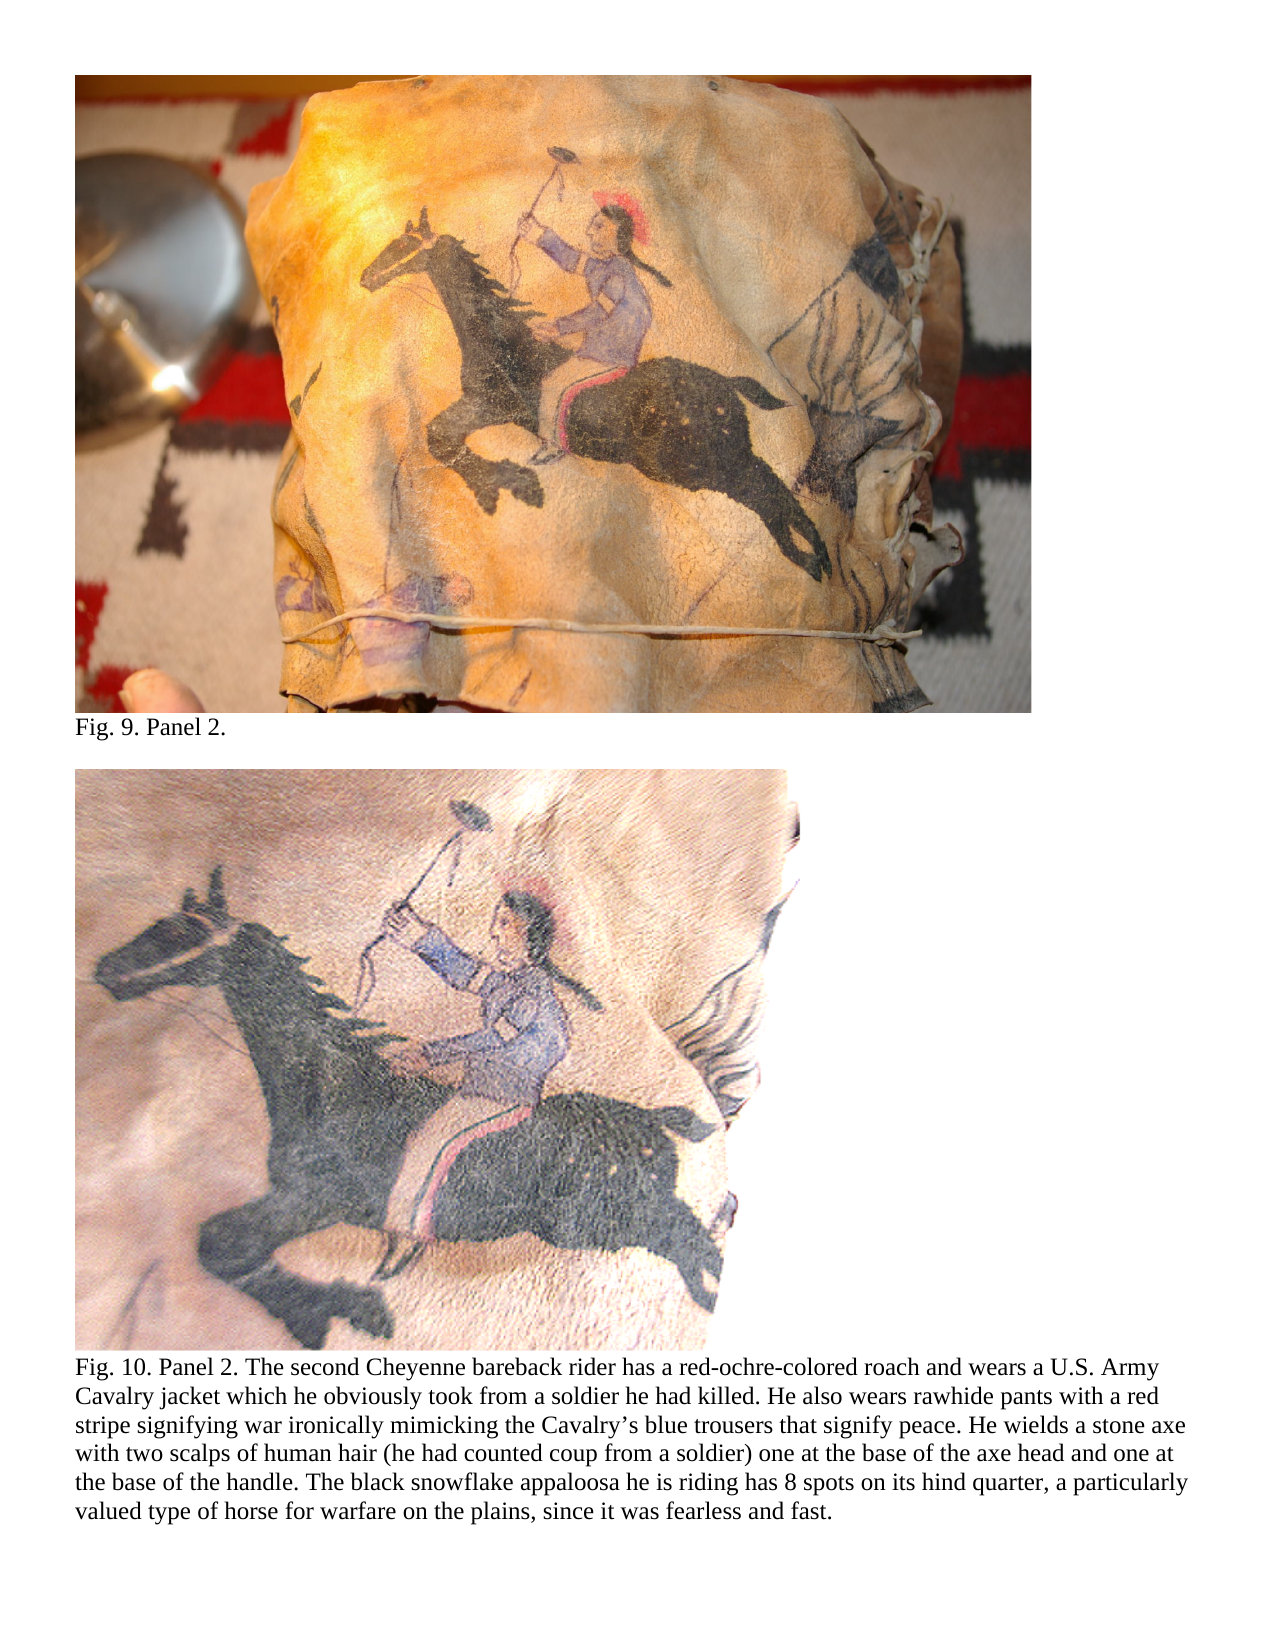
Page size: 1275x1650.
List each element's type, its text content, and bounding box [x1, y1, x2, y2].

picture [75, 75, 1032, 713]
text Fig. 9. Panel 2. [75, 712, 1200, 741]
picture [75, 769, 803, 1353]
text Fig. 10. Panel 2. The second Cheyenne bareback rider has a red-ochre-colored roach and wears a U.S. Army Cavalry jacket which he obviously took from a soldier he had killed. He also wears rawhide pants with a red stripe signifying war ironically mimicking the Cavalry’s blue trousers that signify peace. He wields a stone axe with two scalps of human hair (he had counted coup from a soldier) one at the base of the axe head and one at the base of the handle. The black snowflake appaloosa he is riding has 8 spots on its hind quarter, a particularly valued type of horse for warfare on the plains, since it was fearless and fast. [75, 1352, 1200, 1525]
